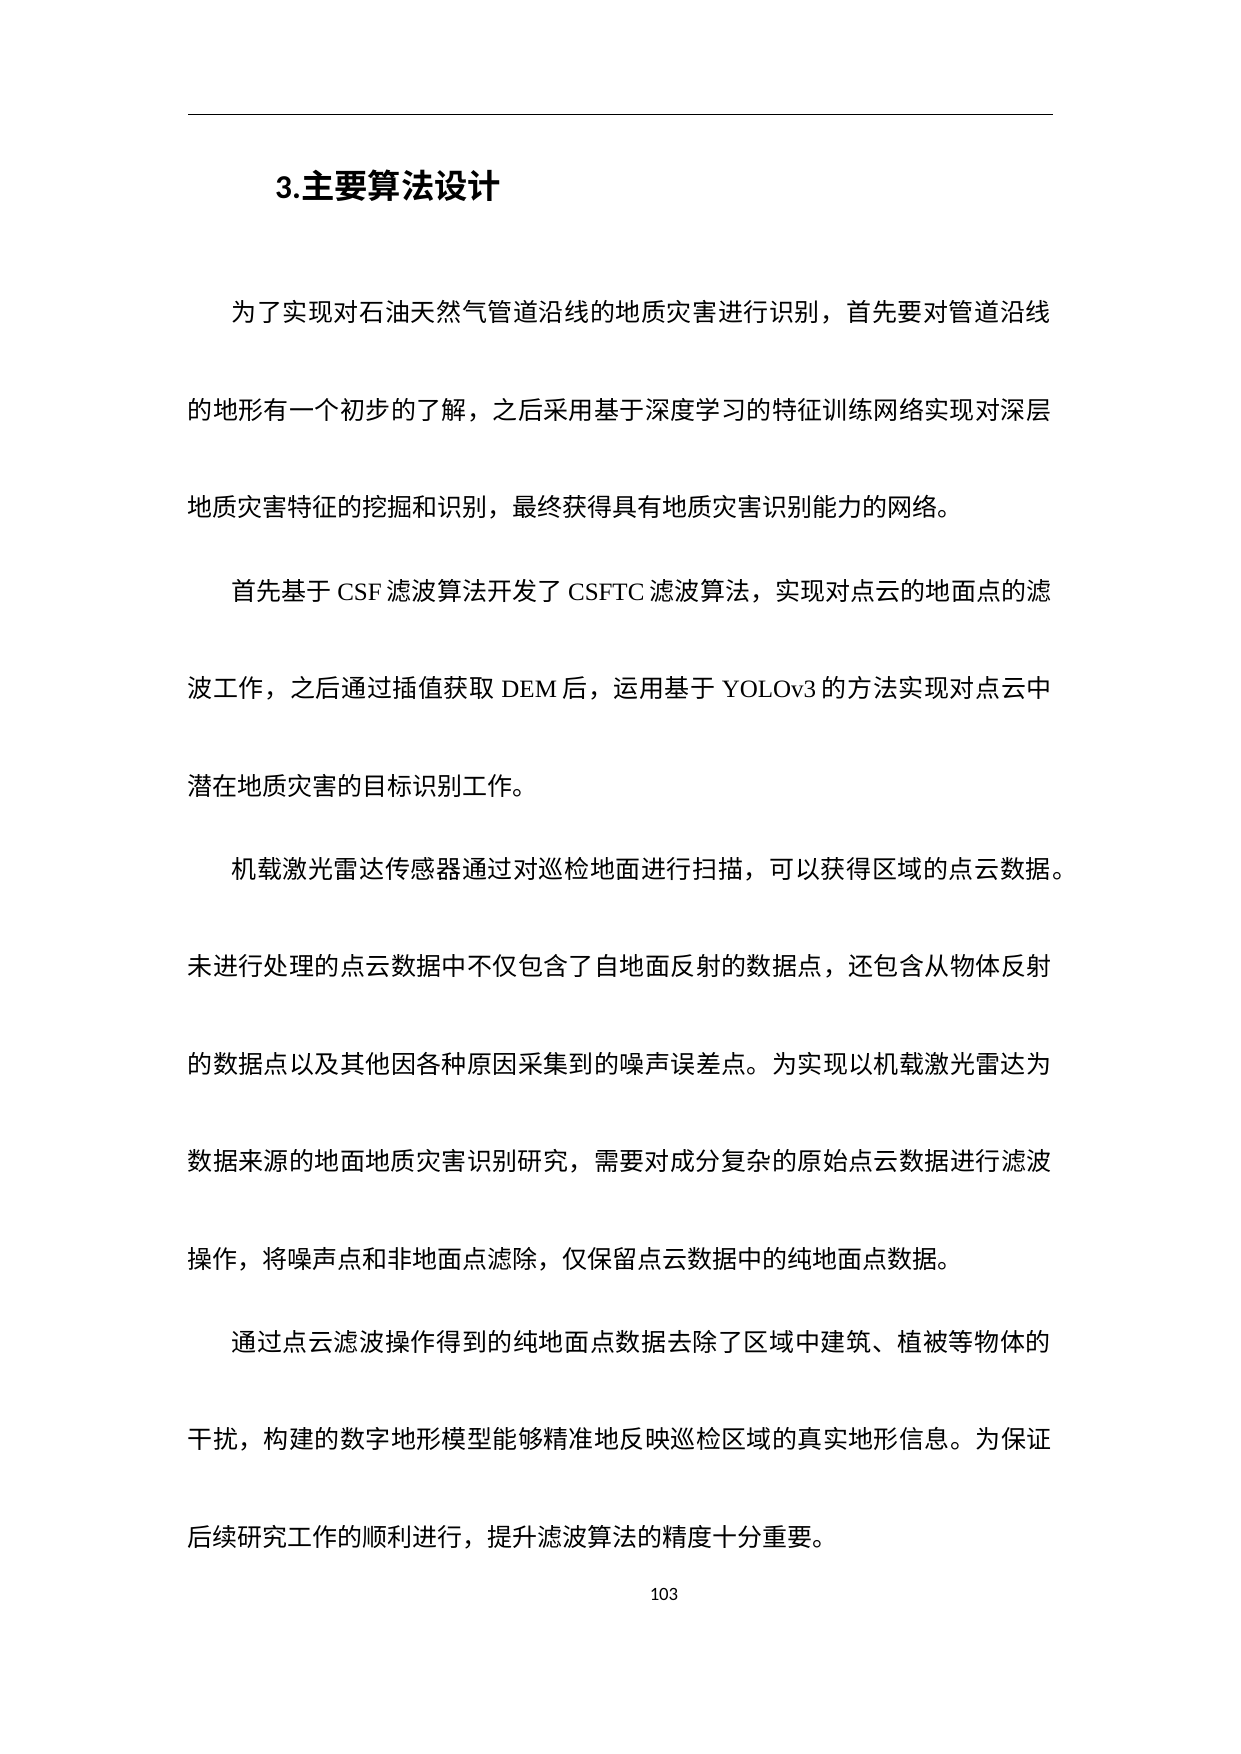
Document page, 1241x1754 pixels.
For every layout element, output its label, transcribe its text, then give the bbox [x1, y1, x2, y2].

text 首先基于CSF滤波算法开发了CSFTC滤波算法，实现对点云的地面点的滤波工作，之后通过插值获取DEM后，运用基于YOLOv3的方法实现对点云中潜在地质灾害的目标识别工作。 [187, 557, 1053, 817]
text 机载激光雷达传感器通过对巡检地面进行扫描，可以获得区域的点云数据。未进行处理的点云数据中不仅包含了自地面反射的数据点，还包含从物体反射的数据点以及其他因各种原因采集到的噪声误差点。为实现以机载激光雷达为数据来源的地面地质灾害识别研究，需要对成分复杂的原始点云数据进行滤波操作，将噪声点和非地面点滤除，仅保留点云数据中的纯地面点数据。 [187, 835, 1053, 1290]
text 为了实现对石油天然气管道沿线的地质灾害进行识别，首先要对管道沿线的地形有一个初步的了解，之后采用基于深度学习的特征训练网络实现对深层地质灾害特征的挖掘和识别，最终获得具有地质灾害识别能力的网络。 [187, 278, 1053, 538]
subtitle 3.主要算法设计 [187, 151, 1053, 216]
text 通过点云滤波操作得到的纯地面点数据去除了区域中建筑、植被等物体的干扰，构建的数字地形模型能够精准地反映巡检区域的真实地形信息。为保证后续研究工作的顺利进行，提升滤波算法的精度十分重要。 [187, 1308, 1053, 1568]
